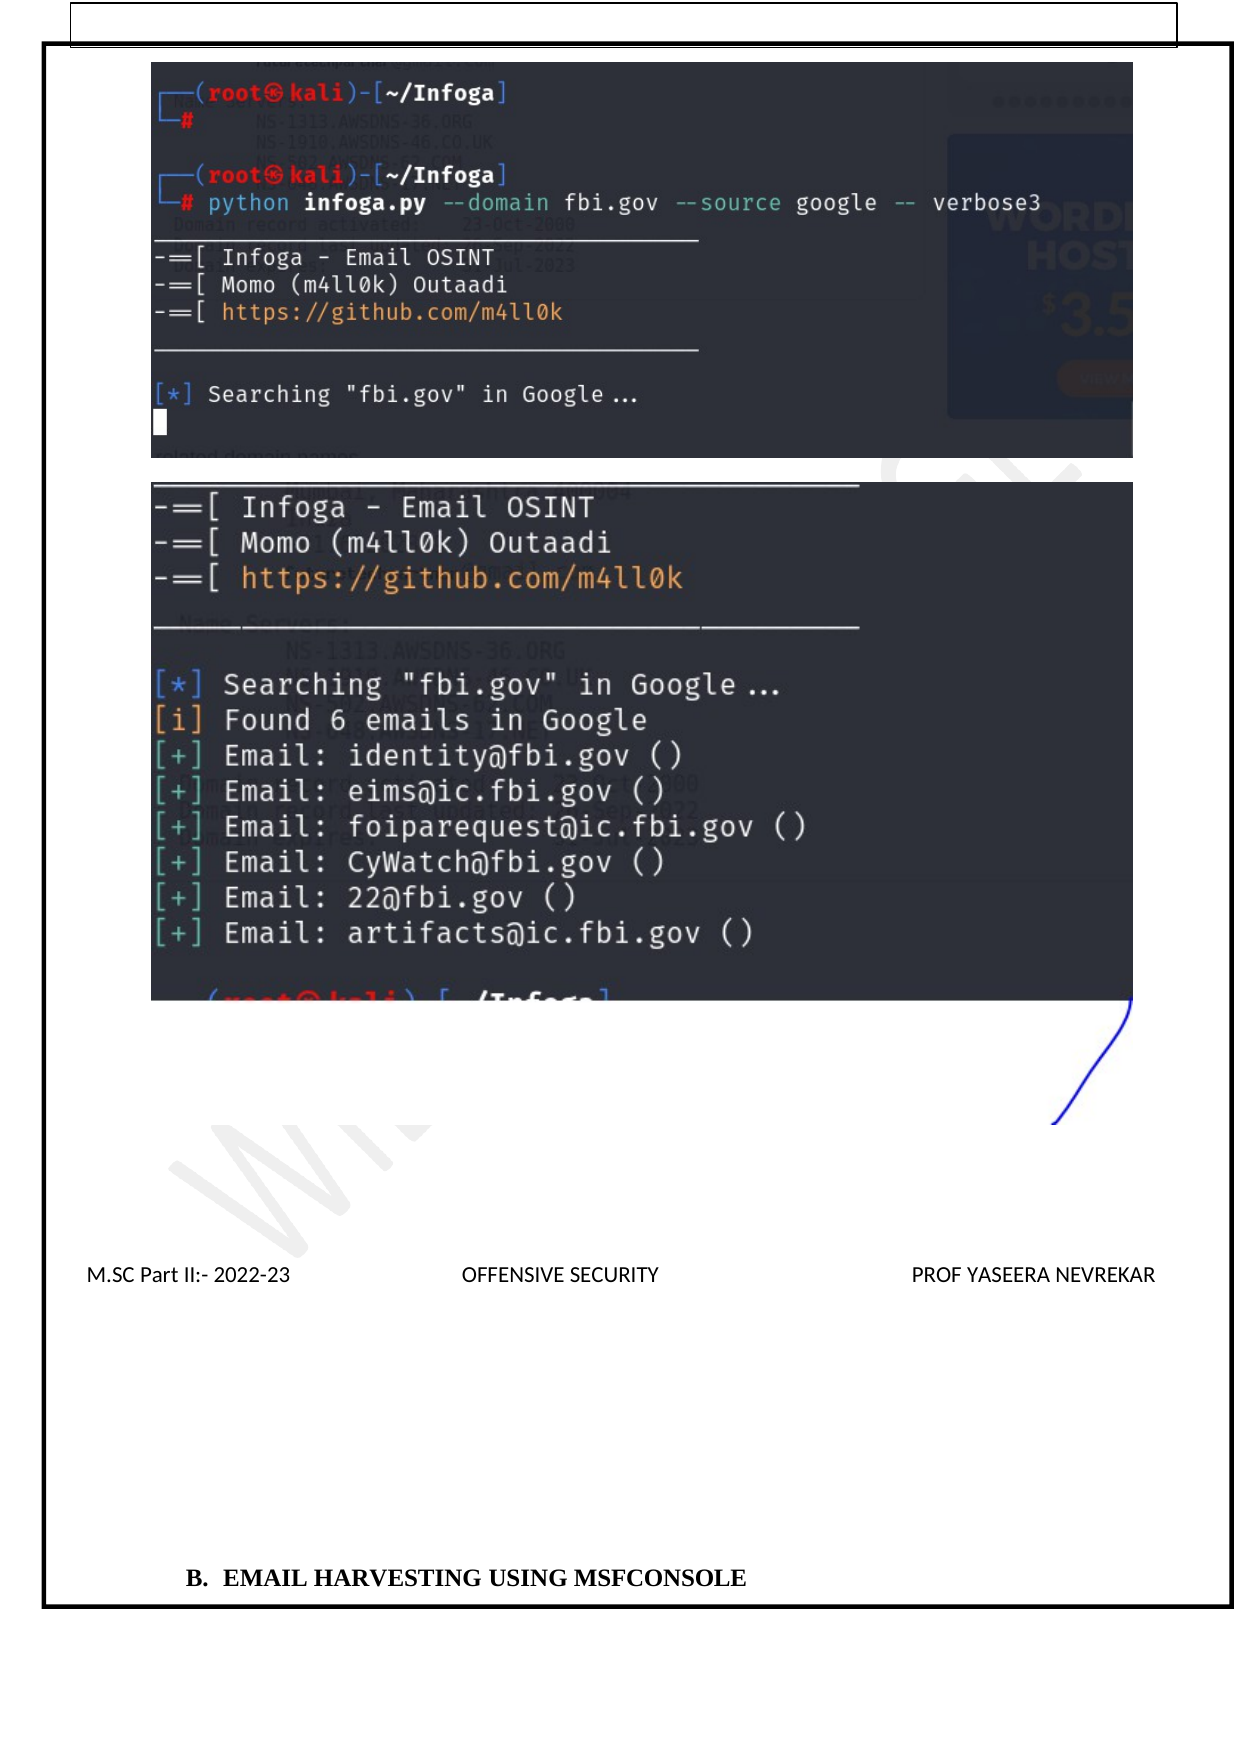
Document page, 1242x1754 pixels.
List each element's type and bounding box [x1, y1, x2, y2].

text [86, 37, 1179, 1288]
picture [151, 62, 1133, 1258]
